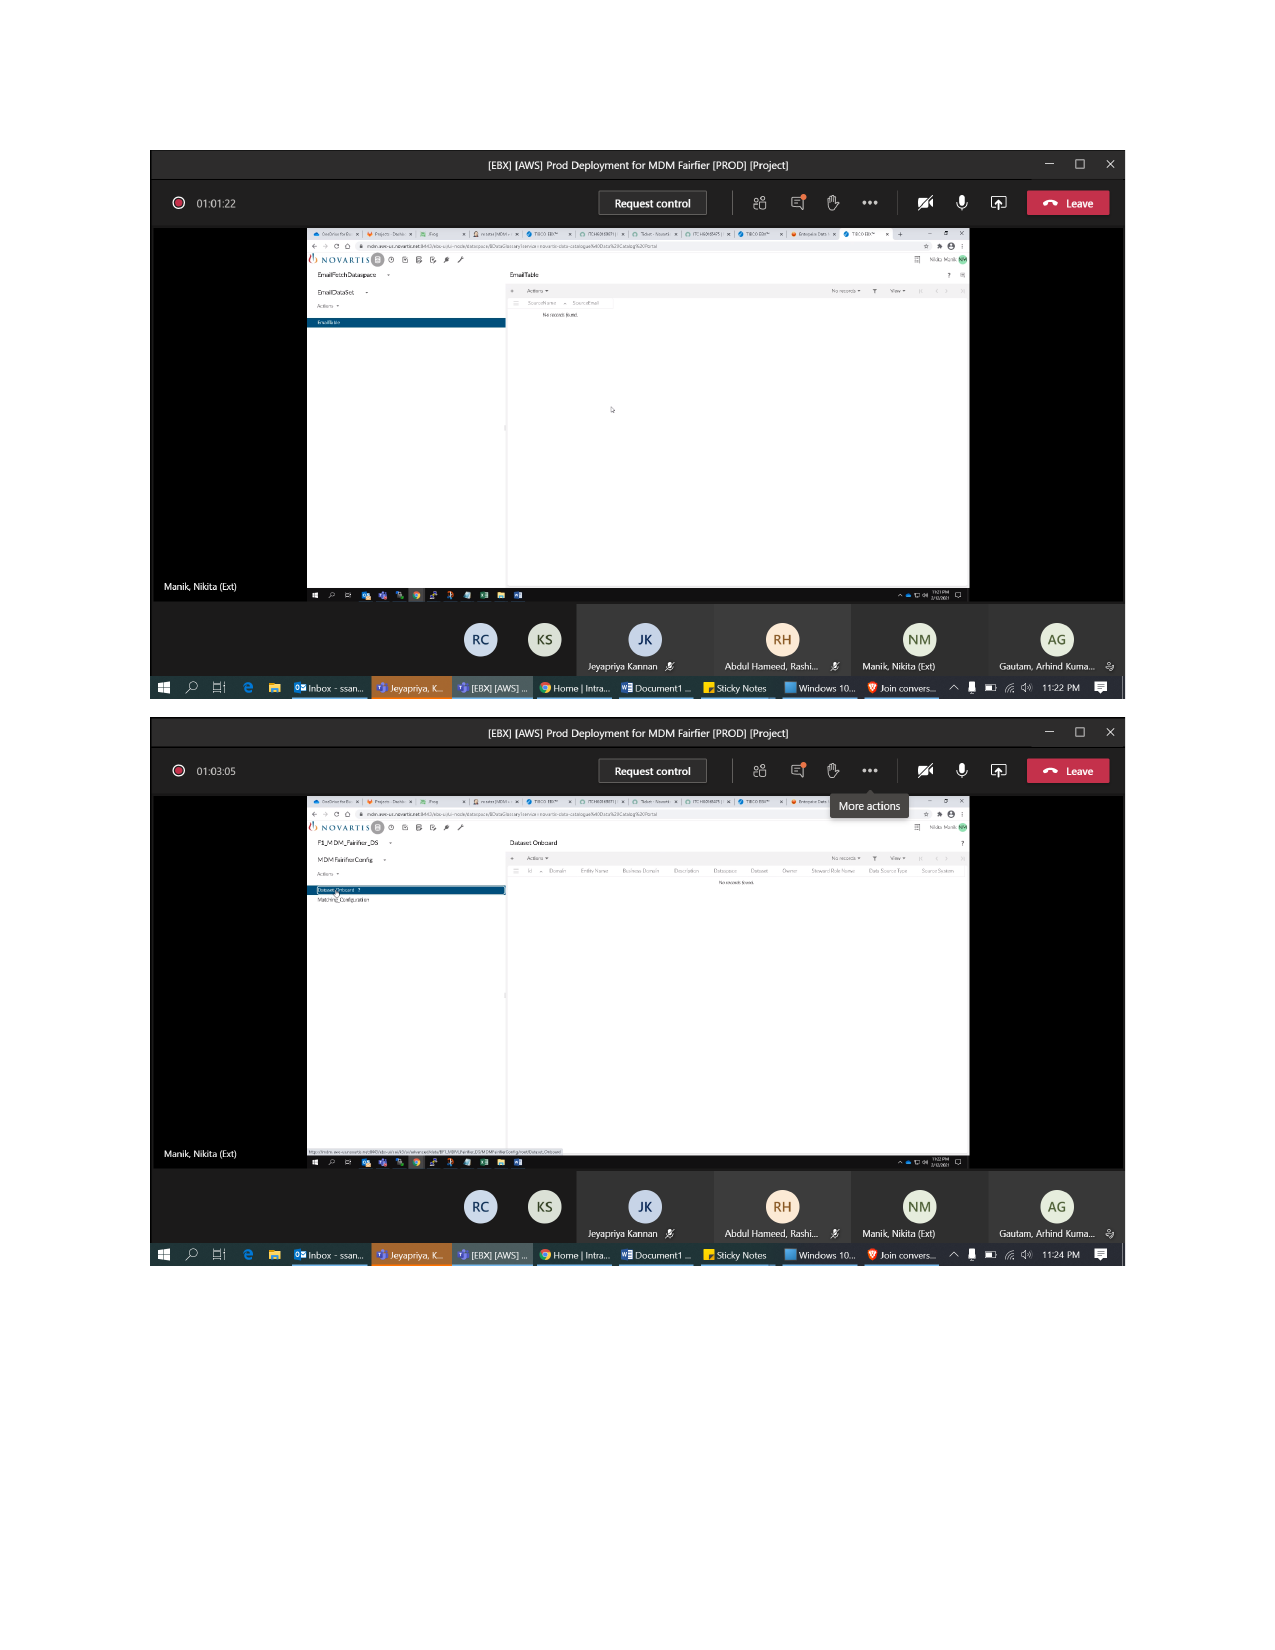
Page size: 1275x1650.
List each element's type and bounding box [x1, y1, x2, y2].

picture [150, 717, 1125, 1266]
picture [150, 150, 1125, 699]
